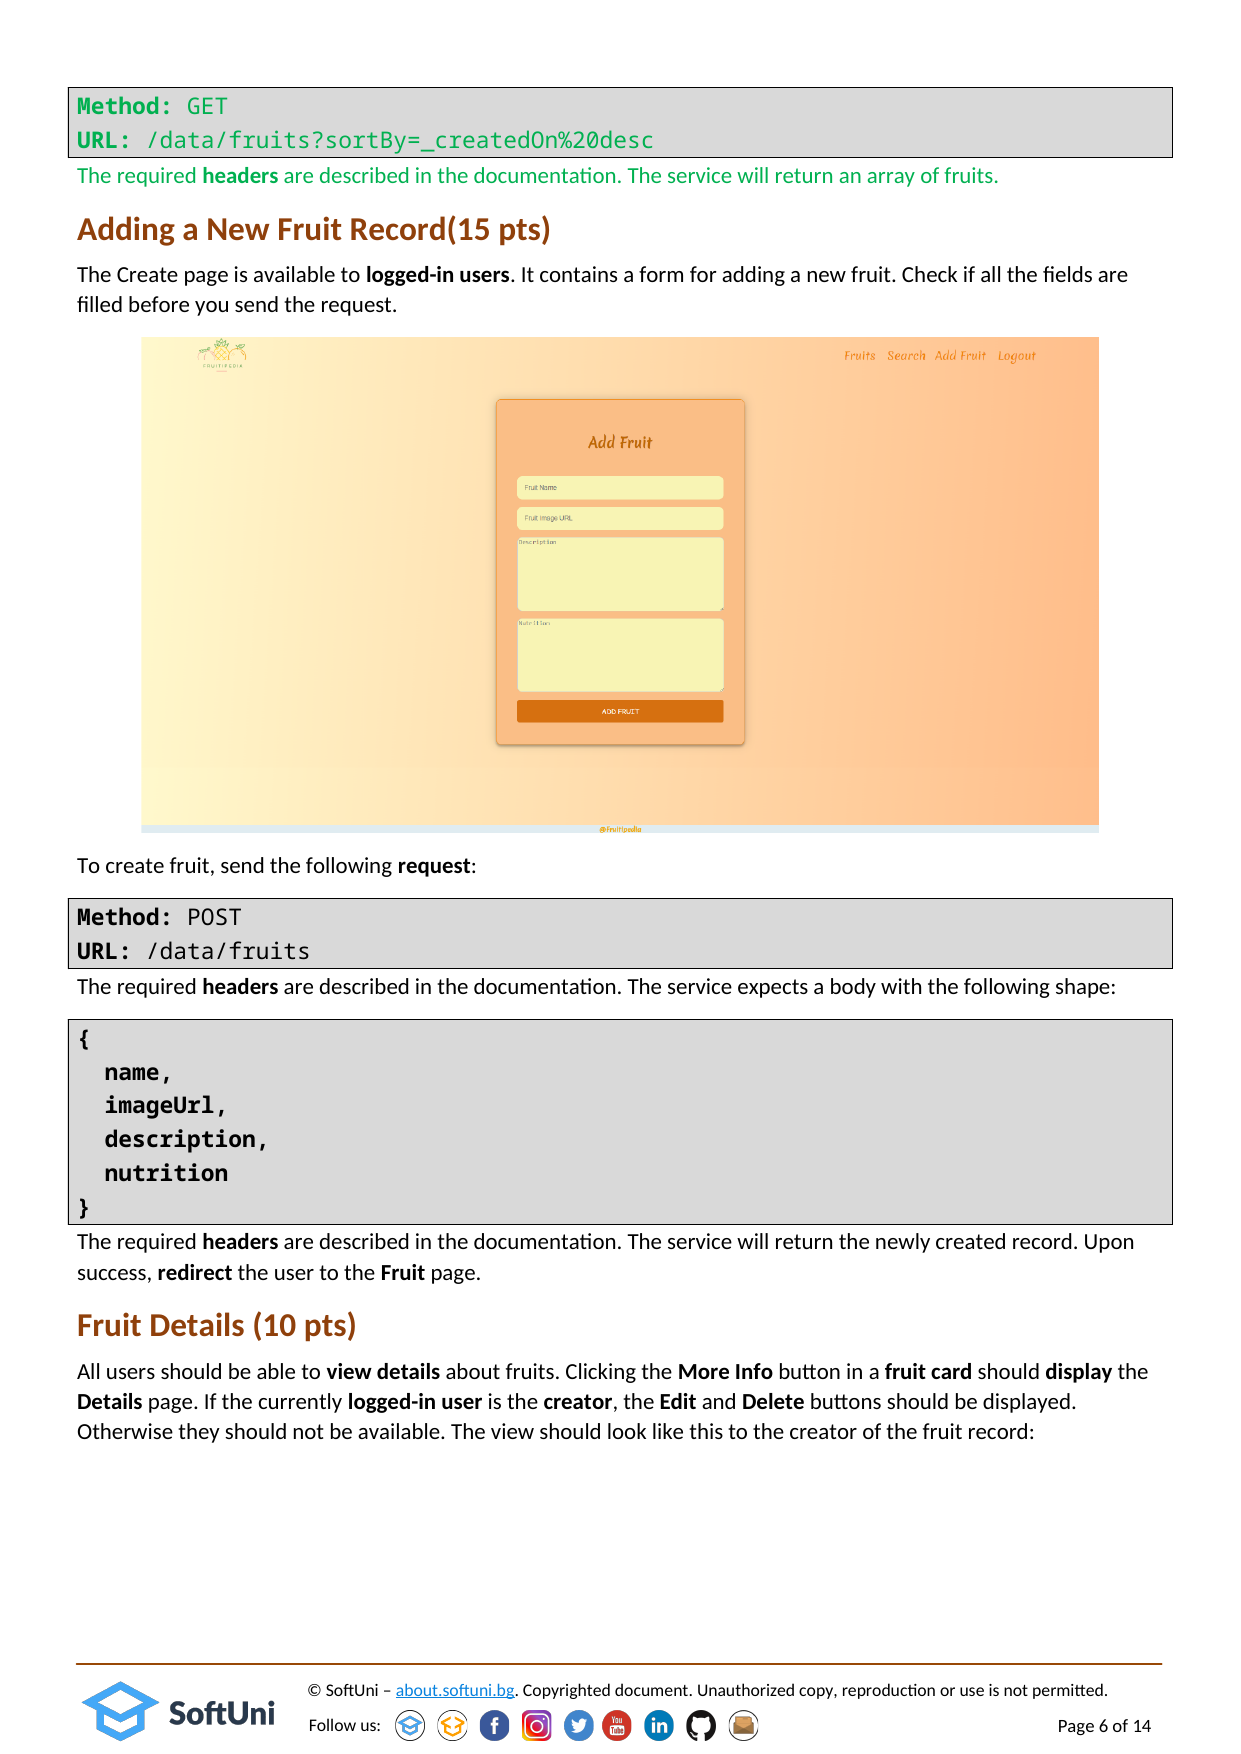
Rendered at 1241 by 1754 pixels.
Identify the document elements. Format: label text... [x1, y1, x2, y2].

text To create fruit, send the following request: [77, 851, 1163, 879]
text The required headers are described in the documentation. The service will return an array of fruits. [77, 161, 1163, 189]
text All users should be able to view details about fruits. Clicking the More Info button in a fruit card should display the Details page. If the currently logged-in user is the creator, the Edit and Delete buttons should be displayed. Otherwise they should not be available. The view should look like this to the creator of the fruit record: [77, 1357, 1163, 1445]
picture [665, 1732, 674, 1741]
text URL: /data/fruits [69, 932, 1172, 968]
text } [69, 1187, 1172, 1224]
picture [644, 1732, 653, 1741]
picture [658, 1723, 667, 1732]
text { [69, 1020, 1172, 1052]
text Method: POST [69, 899, 1172, 932]
text URL: /data/fruits?sortBy=_createdOn%20desc [69, 121, 1172, 157]
text The Create page is available to logged-in users. It contains a form for adding a new fruit. Check if all the fields are filled before you send the request. [77, 260, 1163, 318]
picture [686, 1710, 716, 1741]
text nutrition [69, 1154, 1172, 1187]
text name, [69, 1052, 1172, 1086]
text Adding a New Fruit Record(15 pts) [77, 208, 1163, 248]
text imageUrl, [69, 1086, 1172, 1120]
picture [395, 1710, 425, 1741]
text The required headers are described in the documentation. The service will return the newly created record. Upon success, redirect the user to the Fruit page. [77, 1227, 1163, 1286]
picture [522, 1710, 552, 1741]
picture [141, 337, 1099, 833]
text description, [69, 1120, 1172, 1154]
picture [644, 1710, 653, 1719]
picture [437, 1710, 468, 1741]
picture [75, 1676, 281, 1747]
picture [728, 1710, 759, 1741]
text Method: GET [69, 88, 1172, 121]
text Fruit Details (10 pts) [77, 1304, 1163, 1345]
text The required headers are described in the documentation. The service expects a body with the following shape: [77, 972, 1163, 1000]
picture [602, 1710, 632, 1741]
picture [479, 1710, 510, 1741]
picture [665, 1710, 674, 1719]
picture [564, 1710, 594, 1741]
